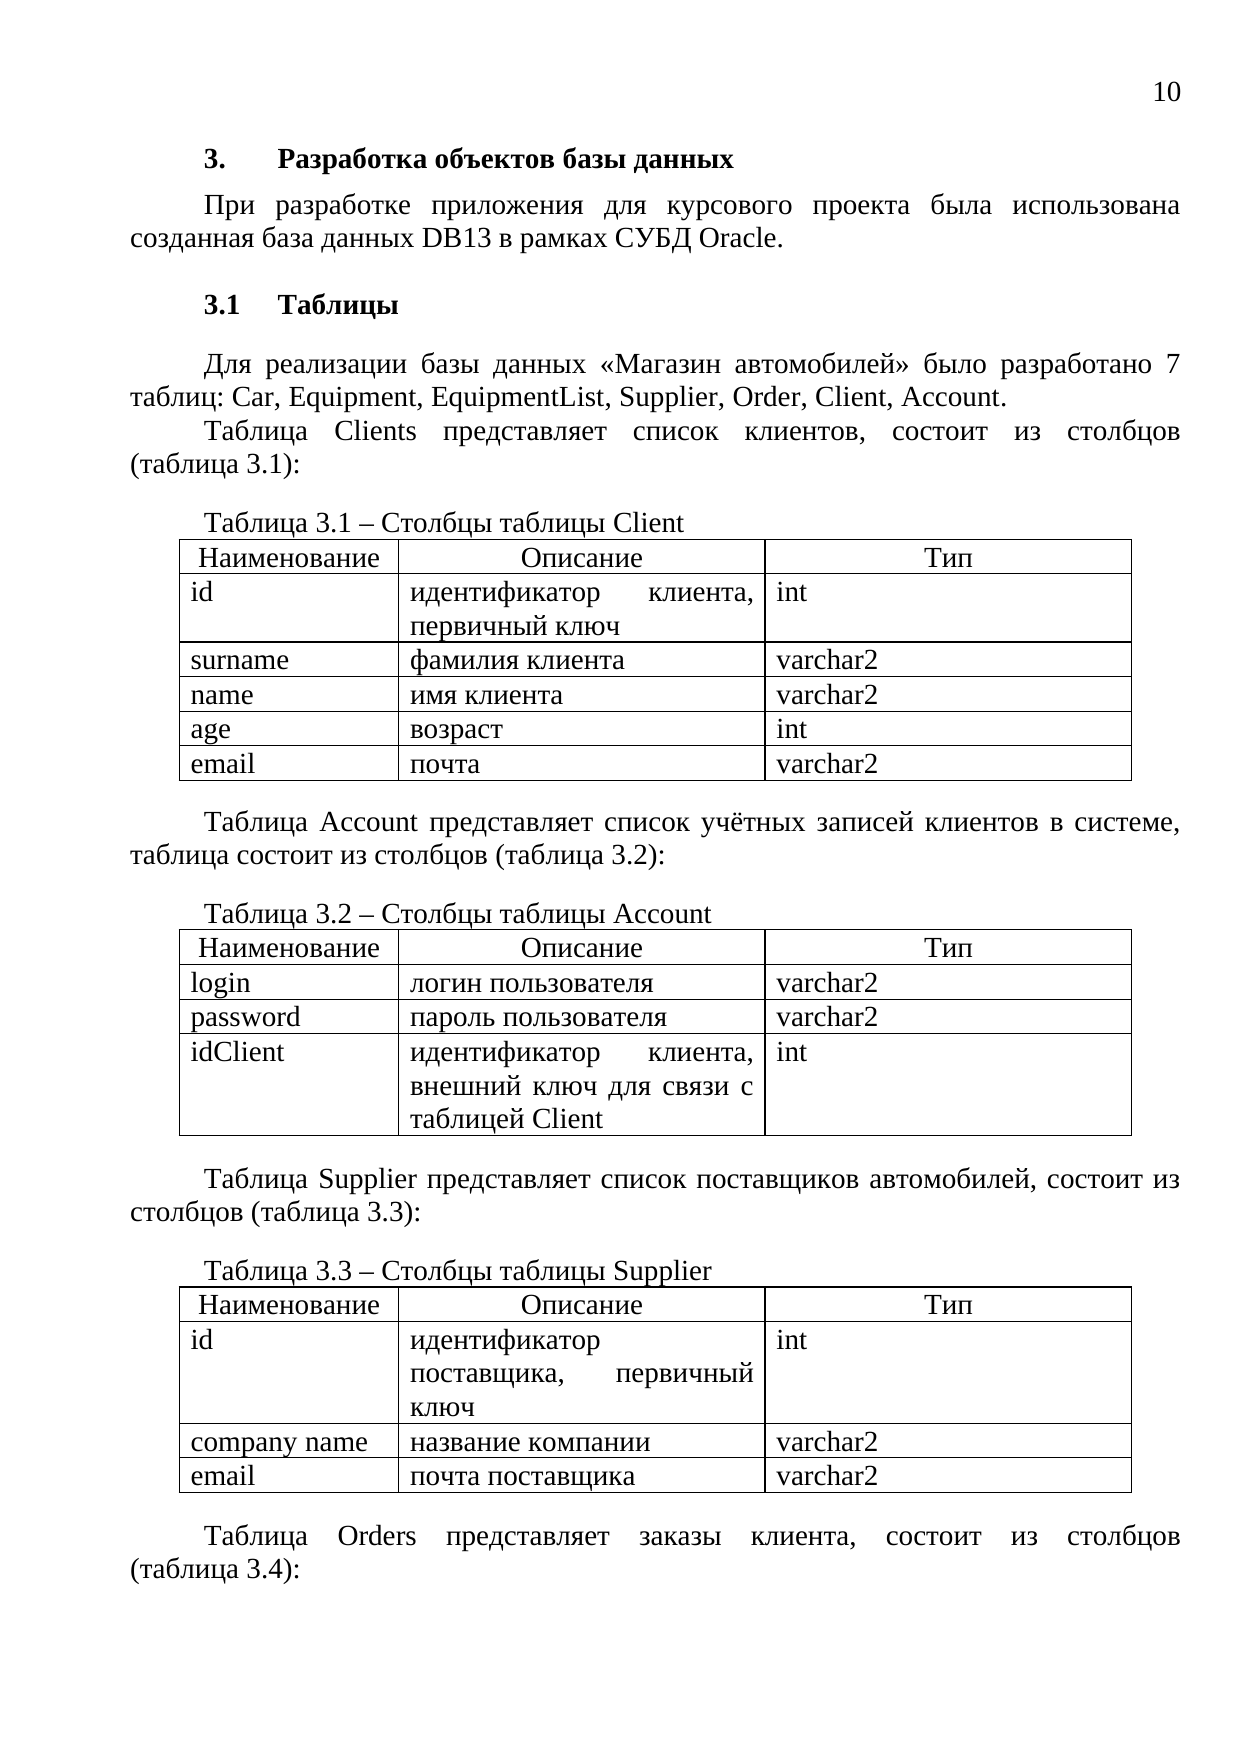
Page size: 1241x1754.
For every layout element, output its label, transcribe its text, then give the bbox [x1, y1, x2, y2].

table_cell идентификатор поставщика, первичный ключ [399, 1322, 764, 1423]
table_cell email [180, 1458, 398, 1492]
table_cell id [180, 574, 398, 641]
table_cell логин пользователя [399, 965, 764, 998]
list Таблица Account представляет список учётных записей клиентов в системе, таблица состоит из столбцов (таблица 3.2): [130, 804, 1181, 871]
list Таблица Orders представляет заказы клиента, состоит из столбцов (таблица 3.4): [130, 1518, 1181, 1585]
list Таблица 3.3 – Столбцы таблицы Supplier [130, 1253, 1181, 1286]
table_cell почта [399, 746, 764, 780]
table_cell varchar2 [766, 746, 1131, 780]
list Таблица 3.2 – Столбцы таблицы Account [130, 896, 1181, 929]
table_header Описание [399, 930, 764, 964]
list Для реализации базы данных «Магазин автомобилей» было разработано 7 таблиц: Car, Equipment, EquipmentList, Supplier, Order, Client, Account. [130, 346, 1181, 413]
table_header Описание [399, 1288, 764, 1321]
table_cell имя клиента [399, 677, 764, 711]
list Таблица 3.1 – Столбцы таблицы Client [130, 505, 1181, 539]
table_header Тип [766, 540, 1131, 573]
text При разработке приложения для курсового проекта была использована созданная база данных DB13 в рамках СУБД Oracle. [130, 187, 1181, 254]
table_header Наименование [180, 930, 398, 964]
table_cell название компании [399, 1424, 764, 1457]
table_cell возраст [399, 712, 764, 745]
table_cell int [766, 574, 1131, 641]
list Таблица Clients представляет список клиентов, состоит из столбцов (таблица 3.1): [130, 413, 1181, 480]
table_cell int [766, 1322, 1131, 1423]
table_cell varchar2 [766, 1000, 1131, 1033]
table_cell password [180, 1000, 398, 1033]
table_cell email [180, 746, 398, 780]
table_cell idClient [180, 1034, 398, 1135]
table_cell name [180, 677, 398, 711]
table_cell surname [180, 643, 398, 676]
table_cell varchar2 [766, 1424, 1131, 1457]
table_cell int [766, 1034, 1131, 1135]
table_cell идентификатор клиента, первичный ключ [399, 574, 764, 641]
table_header Описание [399, 540, 764, 573]
table_header Наименование [180, 1288, 398, 1321]
table_cell varchar2 [766, 643, 1131, 676]
table_cell login [180, 965, 398, 998]
subtitle Разработка объектов базы данных [130, 141, 1181, 174]
table_header Тип [766, 1288, 1131, 1321]
list Таблица Supplier представляет список поставщиков автомобилей, состоит из столбцов (таблица 3.3): [130, 1161, 1181, 1228]
table_header Наименование [180, 540, 398, 573]
table_cell int [766, 712, 1131, 745]
table_cell varchar2 [766, 677, 1131, 711]
table_cell company name [180, 1424, 398, 1457]
table_header Тип [766, 930, 1131, 964]
table_cell varchar2 [766, 1458, 1131, 1492]
table_cell идентификатор клиента, внешний ключ для связи с таблицей Client [399, 1034, 764, 1135]
subtitle Таблицы [130, 287, 1181, 321]
table_cell почта поставщика [399, 1458, 764, 1492]
table_cell фамилия клиента [399, 643, 764, 676]
table_cell varchar2 [766, 965, 1131, 998]
table_cell id [180, 1322, 398, 1423]
table_cell пароль пользователя [399, 1000, 764, 1033]
table_cell age [180, 712, 398, 745]
